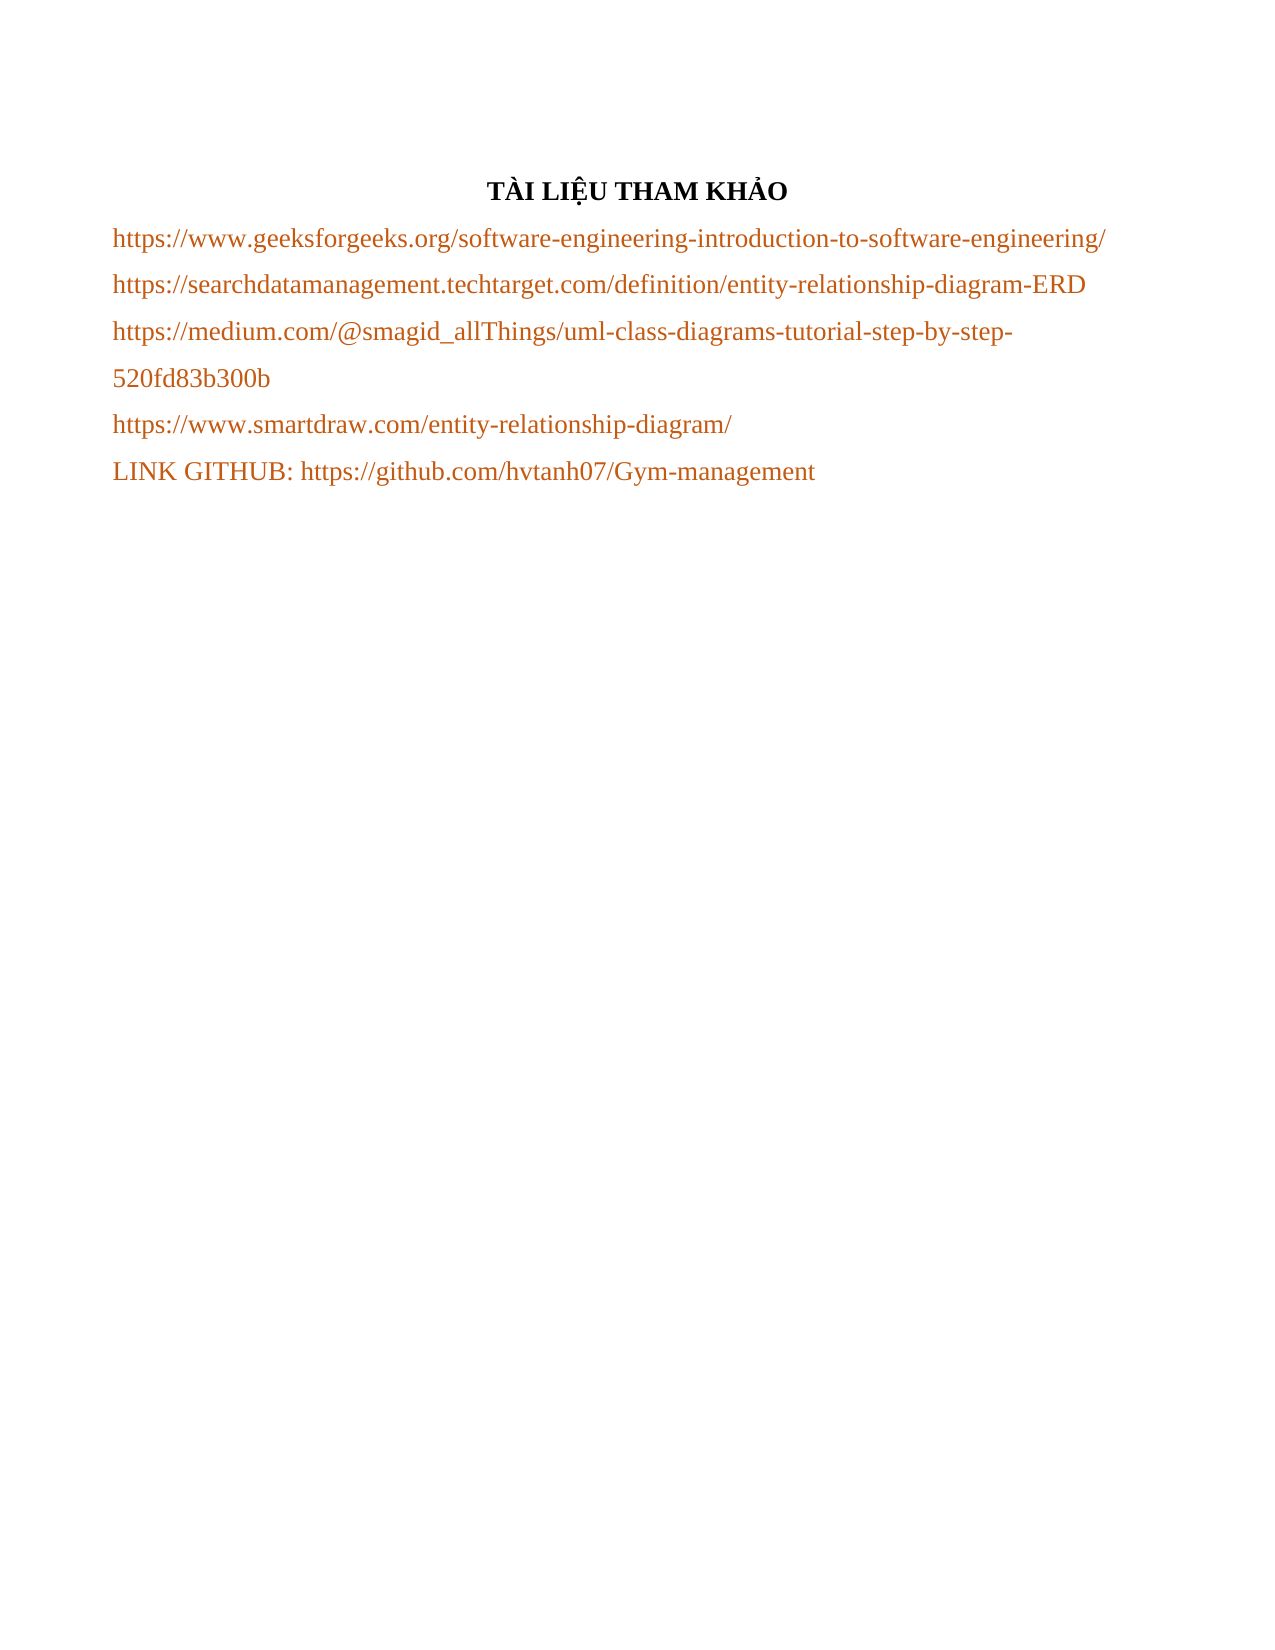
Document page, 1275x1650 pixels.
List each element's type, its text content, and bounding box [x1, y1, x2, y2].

subtitle TÀI LIỆU THAM KHẢO [112, 175, 1162, 206]
text https://www.geeksforgeeks.org/software-engineering-introduction-to-software-engineering/ [112, 222, 1162, 253]
text https://medium.com/@smagid_allThings/uml-class-diagrams-tutorial-step-by-step-520fd83b300b [112, 315, 1162, 393]
text LINK GITHUB: https://github.com/hvtanh07/Gym-management [112, 455, 1162, 486]
text https://www.smartdraw.com/entity-relationship-diagram/ [112, 408, 1162, 439]
text https://searchdatamanagement.techtarget.com/definition/entity-relationship-diagram-ERD [112, 268, 1162, 299]
